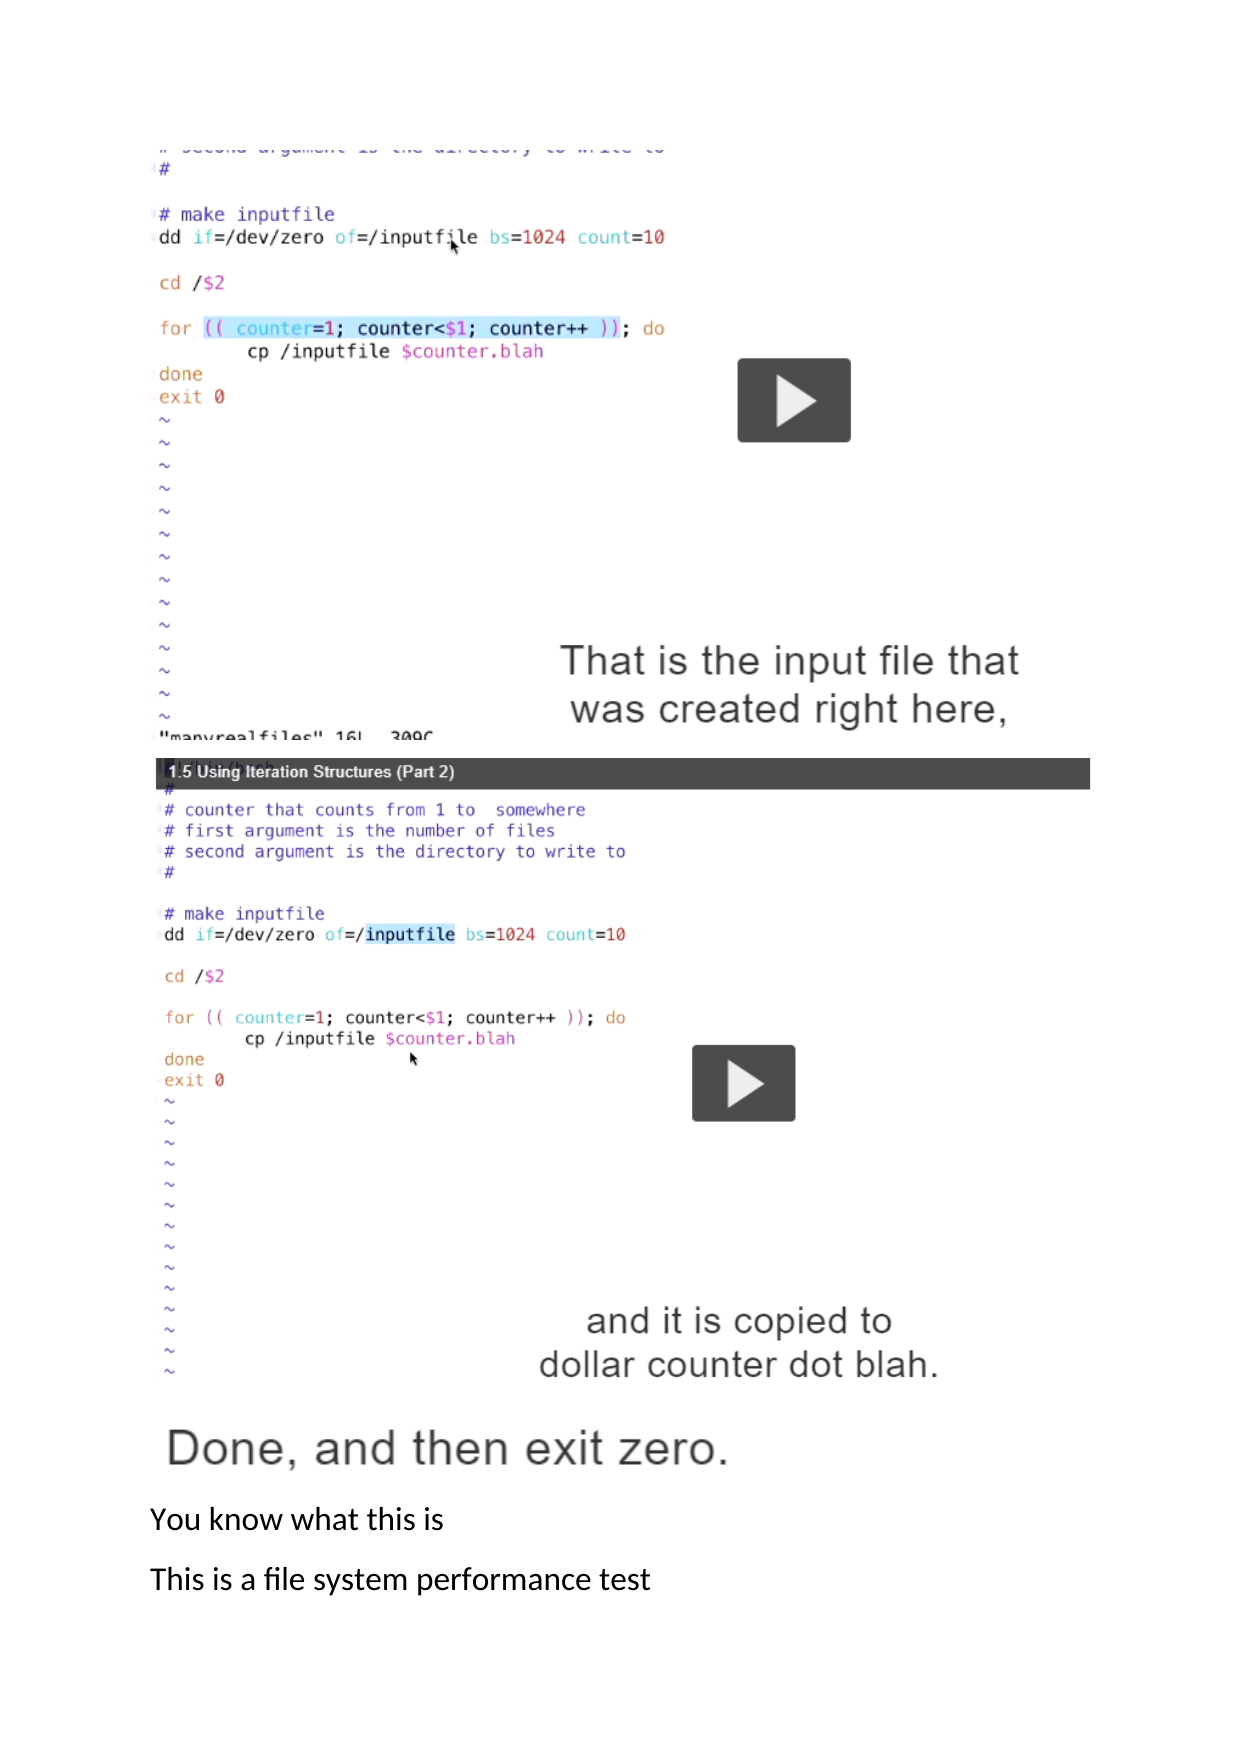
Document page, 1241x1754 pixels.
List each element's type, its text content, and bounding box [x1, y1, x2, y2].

text This is a file system performance test [150, 1558, 1090, 1599]
picture [150, 1400, 761, 1479]
picture [150, 758, 1091, 1382]
picture [150, 150, 1091, 740]
text You know what this is [150, 1498, 1090, 1538]
